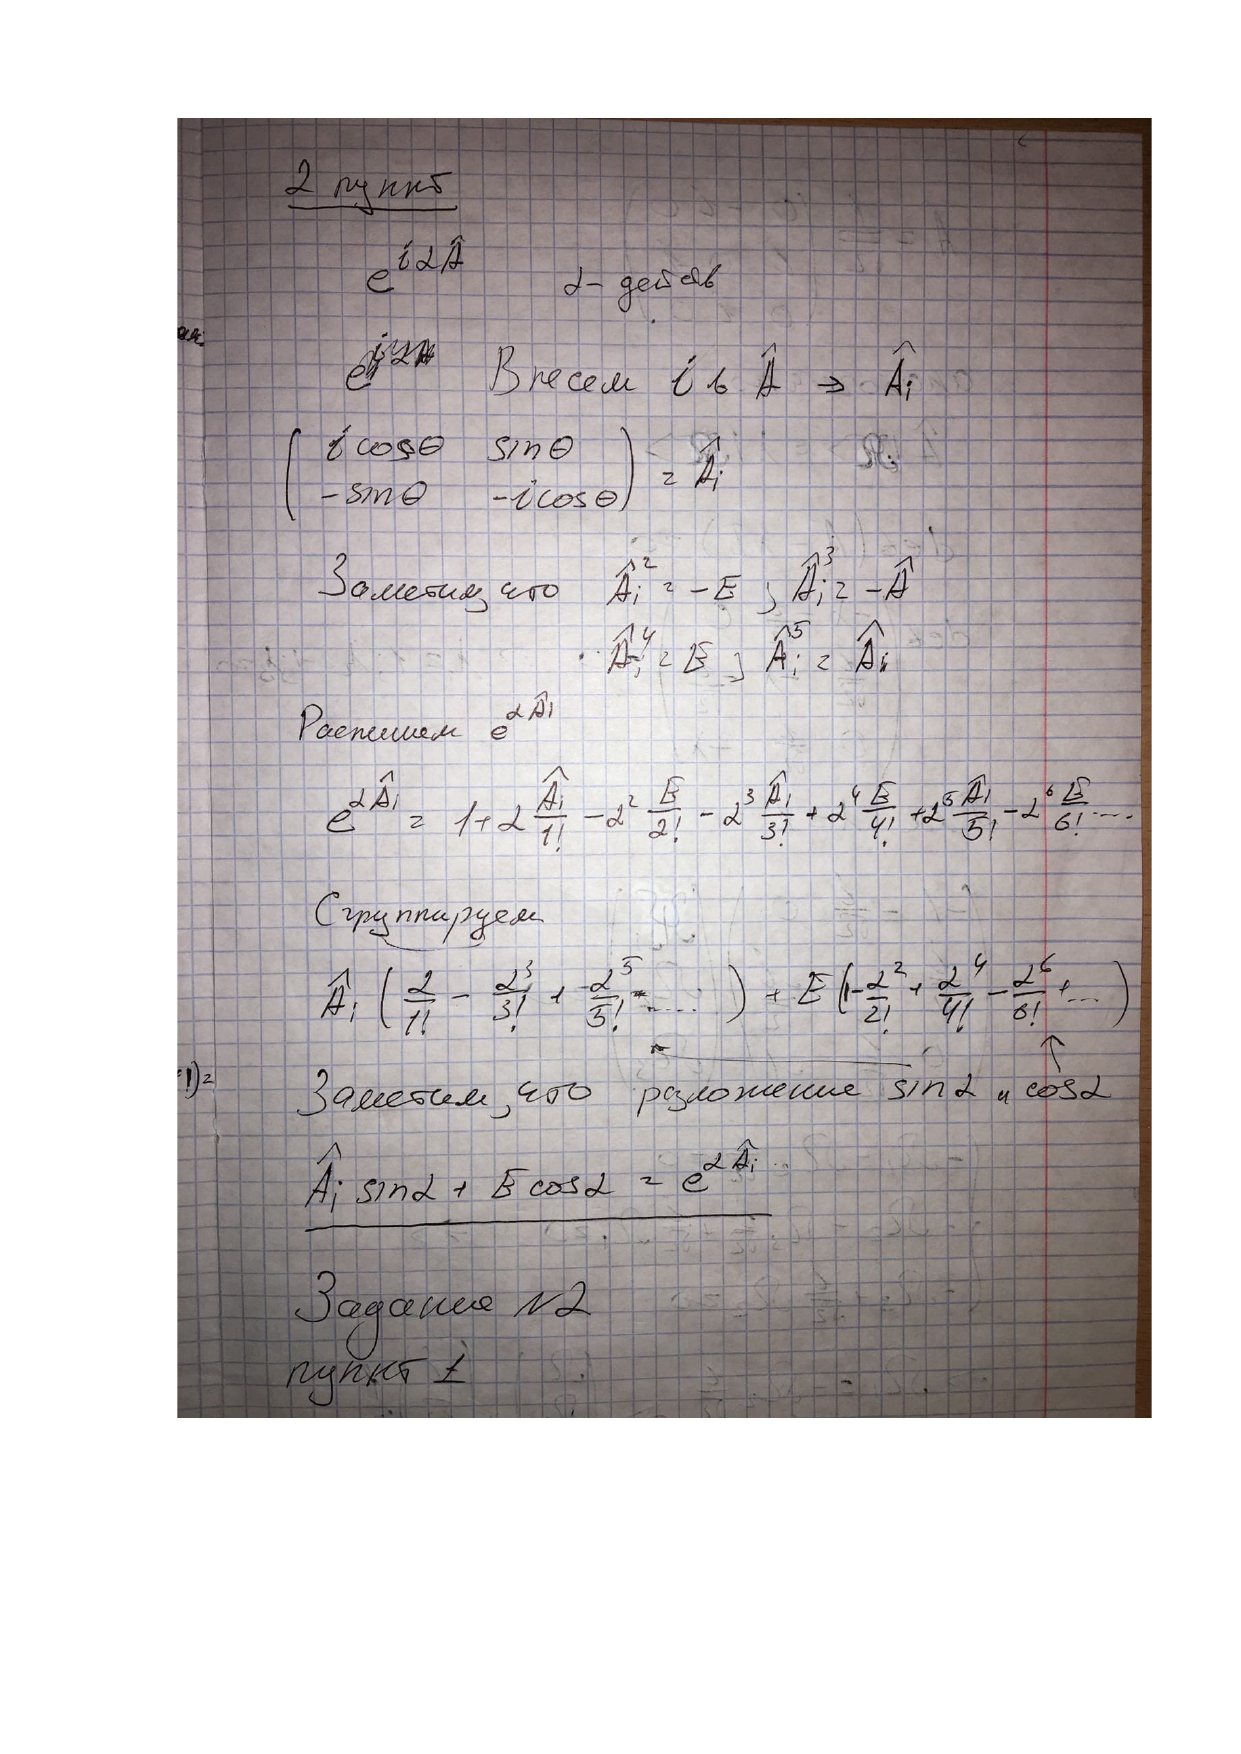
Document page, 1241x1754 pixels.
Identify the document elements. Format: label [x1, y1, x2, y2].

picture [177, 118, 1152, 1418]
